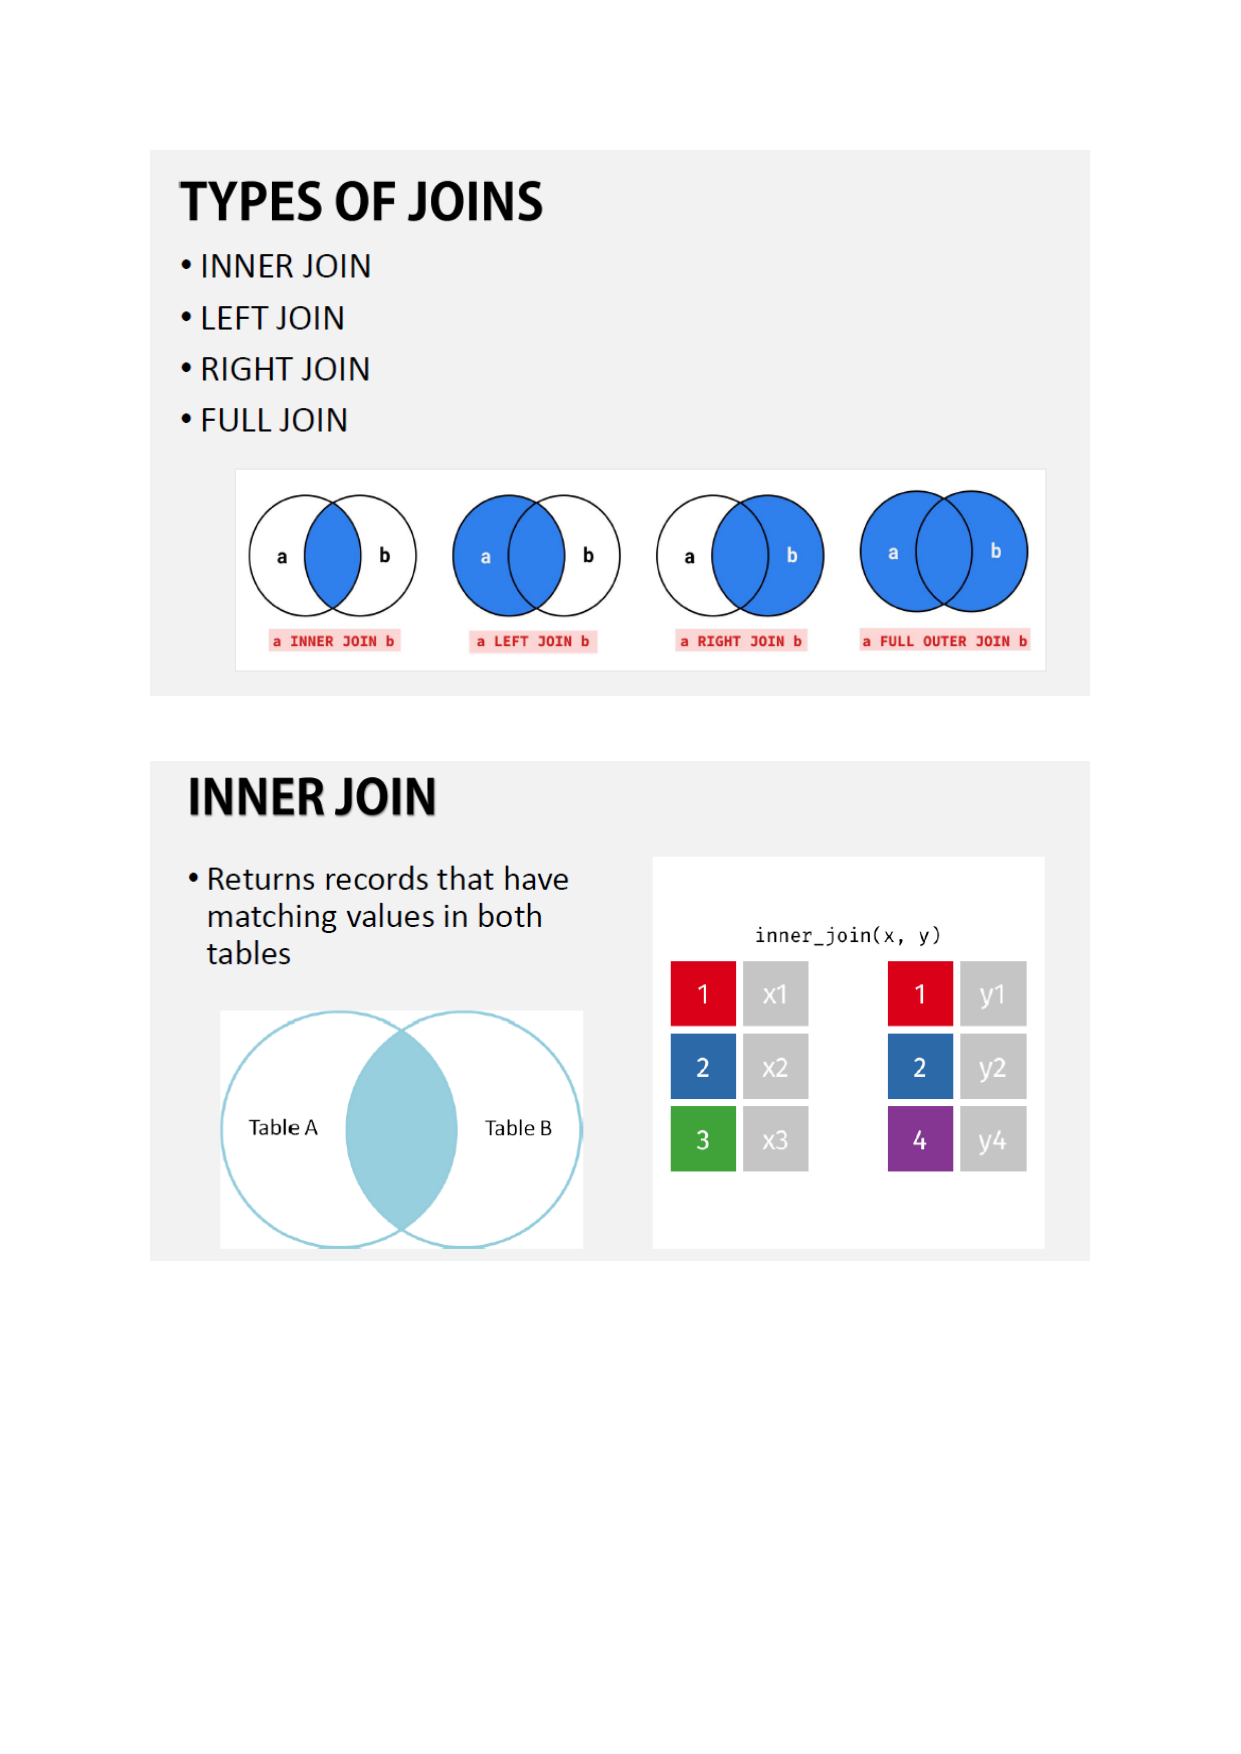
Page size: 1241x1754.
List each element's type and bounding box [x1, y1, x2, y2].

picture [150, 761, 1091, 1261]
picture [150, 150, 1091, 696]
